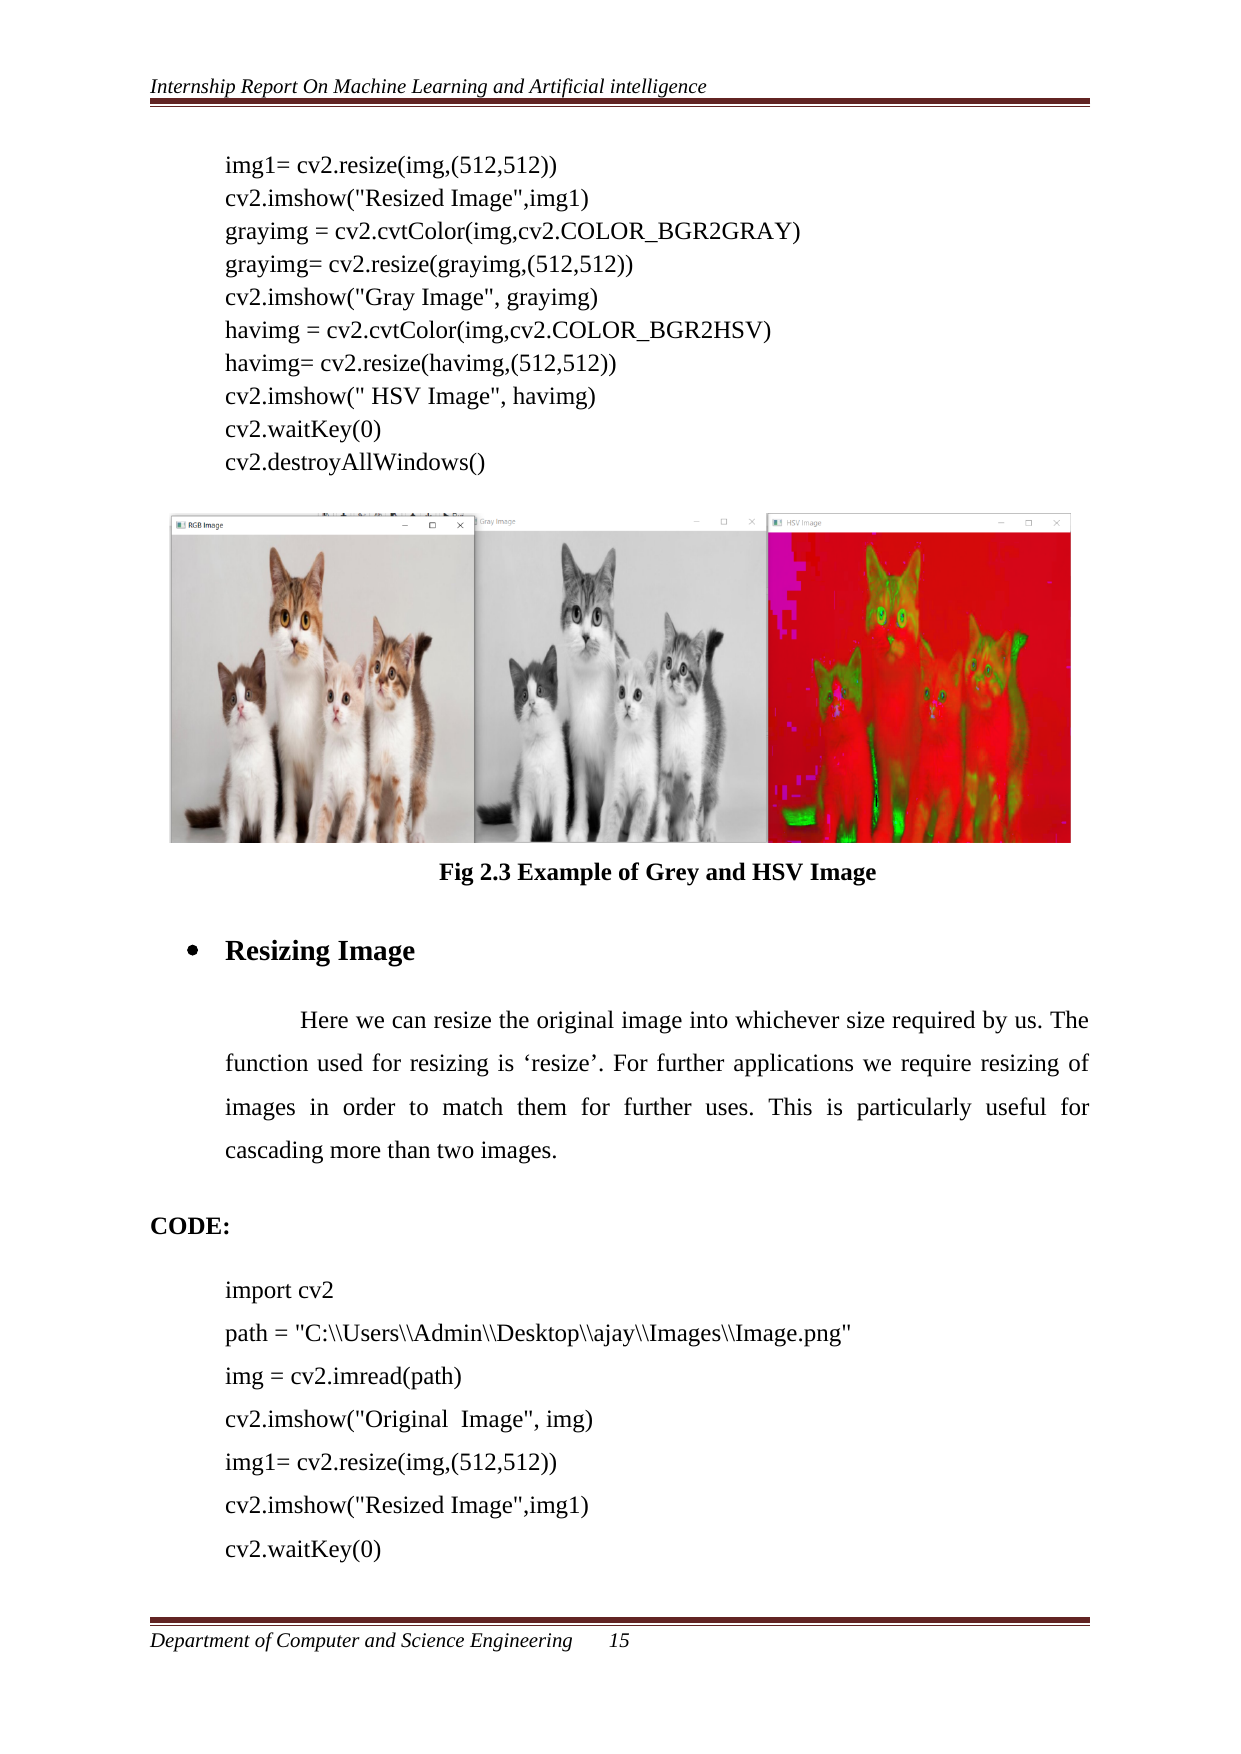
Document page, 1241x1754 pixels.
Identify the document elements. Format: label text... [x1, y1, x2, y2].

list Fig 2.3 Example of Grey and HSV Image [225, 857, 1090, 886]
text cv2.imshow("Original Image", img) [225, 1404, 1090, 1433]
list img1= cv2.resize(img,(512,512)) [225, 150, 1090, 179]
list havimg = cv2.cvtColor(img,cv2.COLOR_BGR2HSV) [225, 315, 1090, 344]
list cv2.imshow("Resized Image",img1) [225, 183, 1090, 212]
list havimg= cv2.resize(havimg,(512,512)) [225, 348, 1090, 377]
text cv2.waitKey(0) [225, 1534, 1090, 1562]
list cv2.destroyAllWindows() [225, 447, 1090, 476]
list Resizing Image [187, 933, 1090, 967]
list cv2.waitKey(0) [225, 414, 1090, 443]
list Here we can resize the original image into whichever size required by us. The function used for resizing is ‘resize’. For further applications we require resizing of images in order to match them for further uses. This is particularly useful for cascading more than two images. [225, 1005, 1090, 1163]
text cv2.imshow("Resized Image",img1) [225, 1491, 1090, 1519]
list grayimg= cv2.resize(grayimg,(512,512)) [225, 249, 1090, 278]
list cv2.imshow(" HSV Image", havimg) [225, 381, 1090, 410]
text img = cv2.imread(path) [225, 1361, 1090, 1390]
list grayimg = cv2.cvtColor(img,cv2.COLOR_BGR2GRAY) [225, 216, 1090, 245]
text path = "C:\\Users\\Admin\\Desktop\\ajay\\Images\\Image.png" [225, 1318, 1090, 1347]
text import cv2 [225, 1275, 1090, 1304]
list cv2.imshow("Gray Image", grayimg) [225, 282, 1090, 311]
text CODE: [150, 1211, 1090, 1240]
text img1= cv2.resize(img,(512,512)) [225, 1447, 1090, 1476]
picture [169, 513, 1071, 843]
